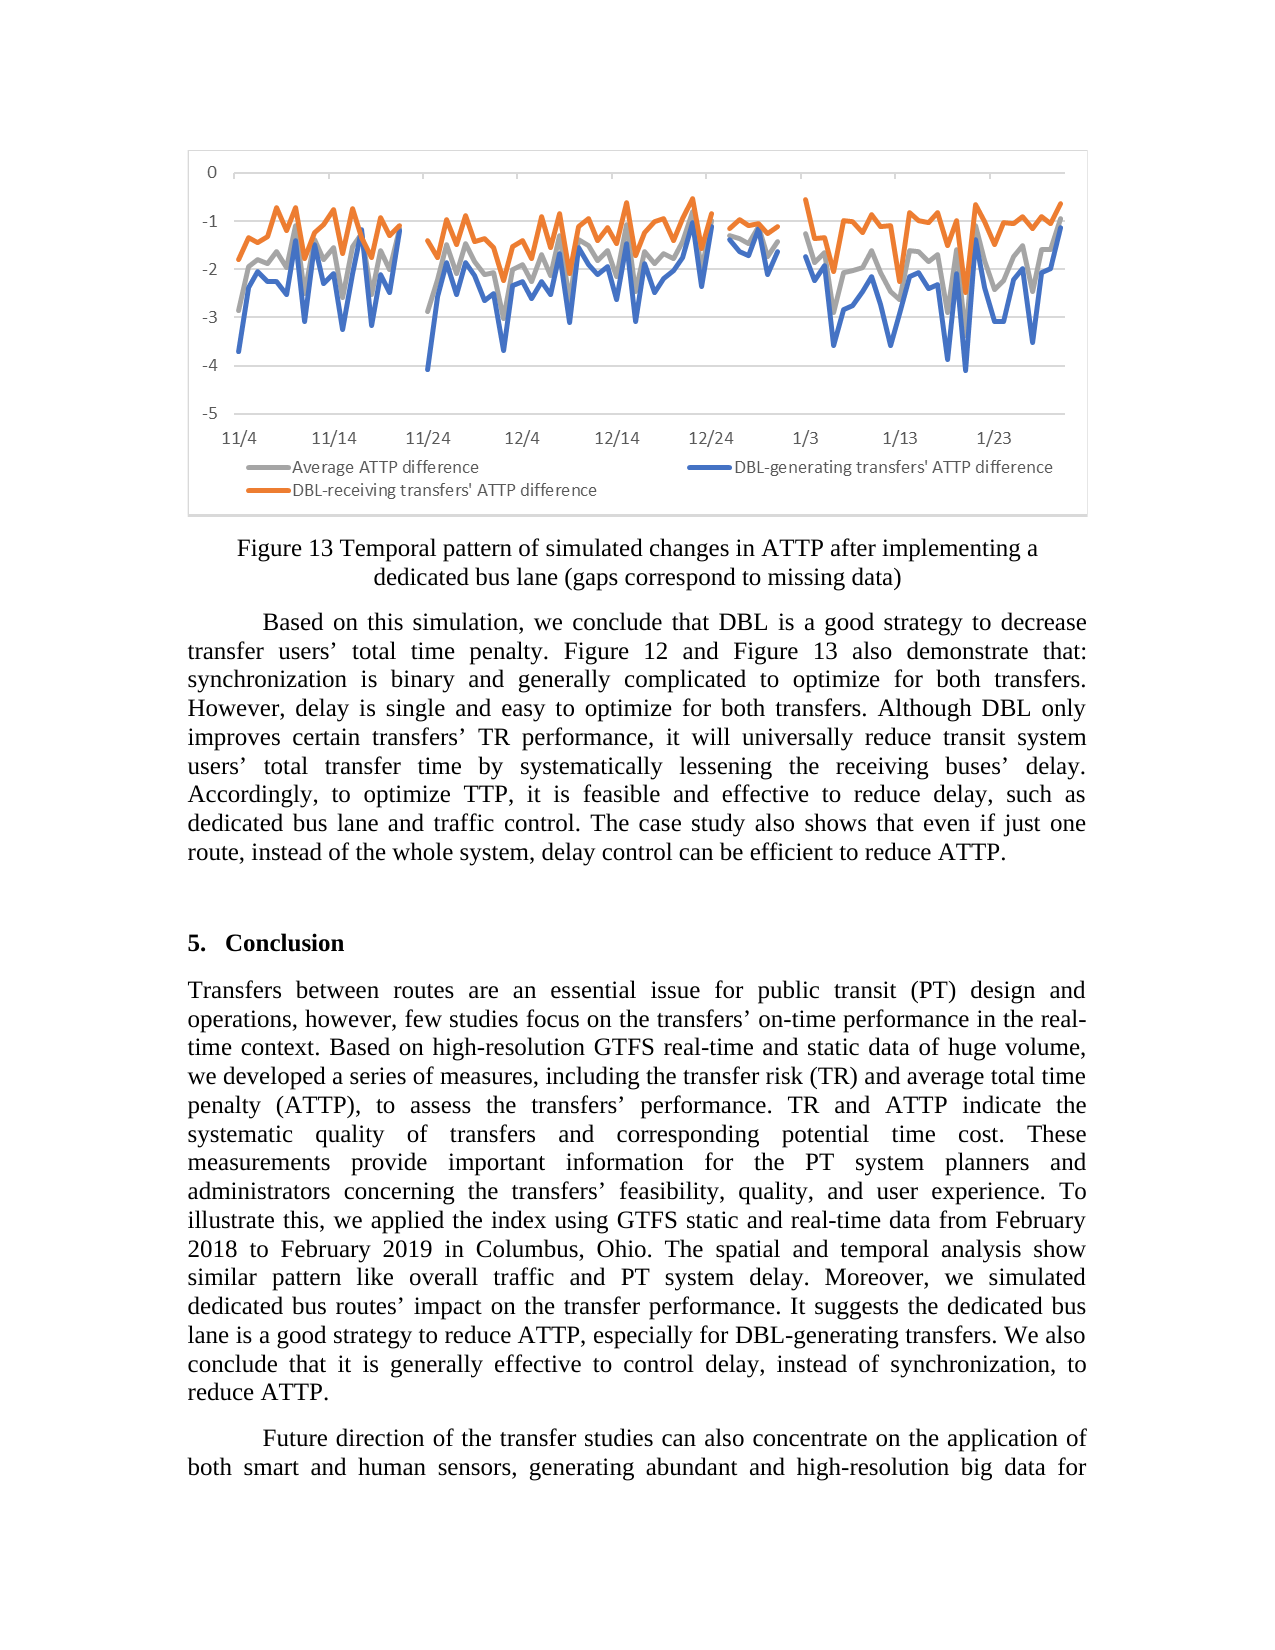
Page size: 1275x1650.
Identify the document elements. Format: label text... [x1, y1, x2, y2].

picture [187, 150, 1088, 517]
list Conclusion [187, 928, 1087, 957]
text Figure 13 Temporal pattern of simulated changes in ATTP after implementing a dedicated bus lane (gaps correspond to missing data) [187, 533, 1087, 590]
text Based on this simulation, we conclude that DBL is a good strategy to decrease transfer users’ total time penalty. Figure 11 and Figure 12 also demonstrate that: synchronization is binary and generally complicated to optimize for both transfers. However, delay is single and easy to optimize for both transfers. Although DBL only improves certain transfers’ TR performance, it will universally reduce transit system users’ total transfer time by systematically lessening the receiving buses’ delay. Accordingly, to optimize TTP, it is feasible and effective to reduce delay, such as dedicated bus lane and traffic control. The case study also shows that even if just one route, instead of the whole system, delay control can be efficient to reduce ATTP. [187, 607, 1087, 866]
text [187, 1423, 1087, 1480]
text Transfers between routes are an essential issue for public transit (PT) design and operations, however, few studies focus on the transfers’ on-time performance in the real-time context. Based on high-resolution GTFS real-time and static data of huge volume, we developed a series of measures, including the transfer risk (TR) and average total time penalty (ATTP), to assess the transfers’ performance. TR and ATTP indicate the systematic quality of transfers and corresponding potential time cost. These measurements provide important information for the PT system planners and administrators concerning the transfers’ feasibility, quality, and user experience. To illustrate this, we applied the index using GTFS static and real-time data from February 2018 to February 2019 in Columbus, Ohio. The spatial and temporal analysis show similar pattern like overall traffic and PT system delay. Moreover, we simulated dedicated bus routes’ impact on the transfer performance. It suggests the dedicated bus lane is a good strategy to reduce ATTP, especially for DBL-generating transfers. We also conclude that it is generally effective to control delay, instead of synchronization, to reduce ATTP. [187, 975, 1087, 1406]
